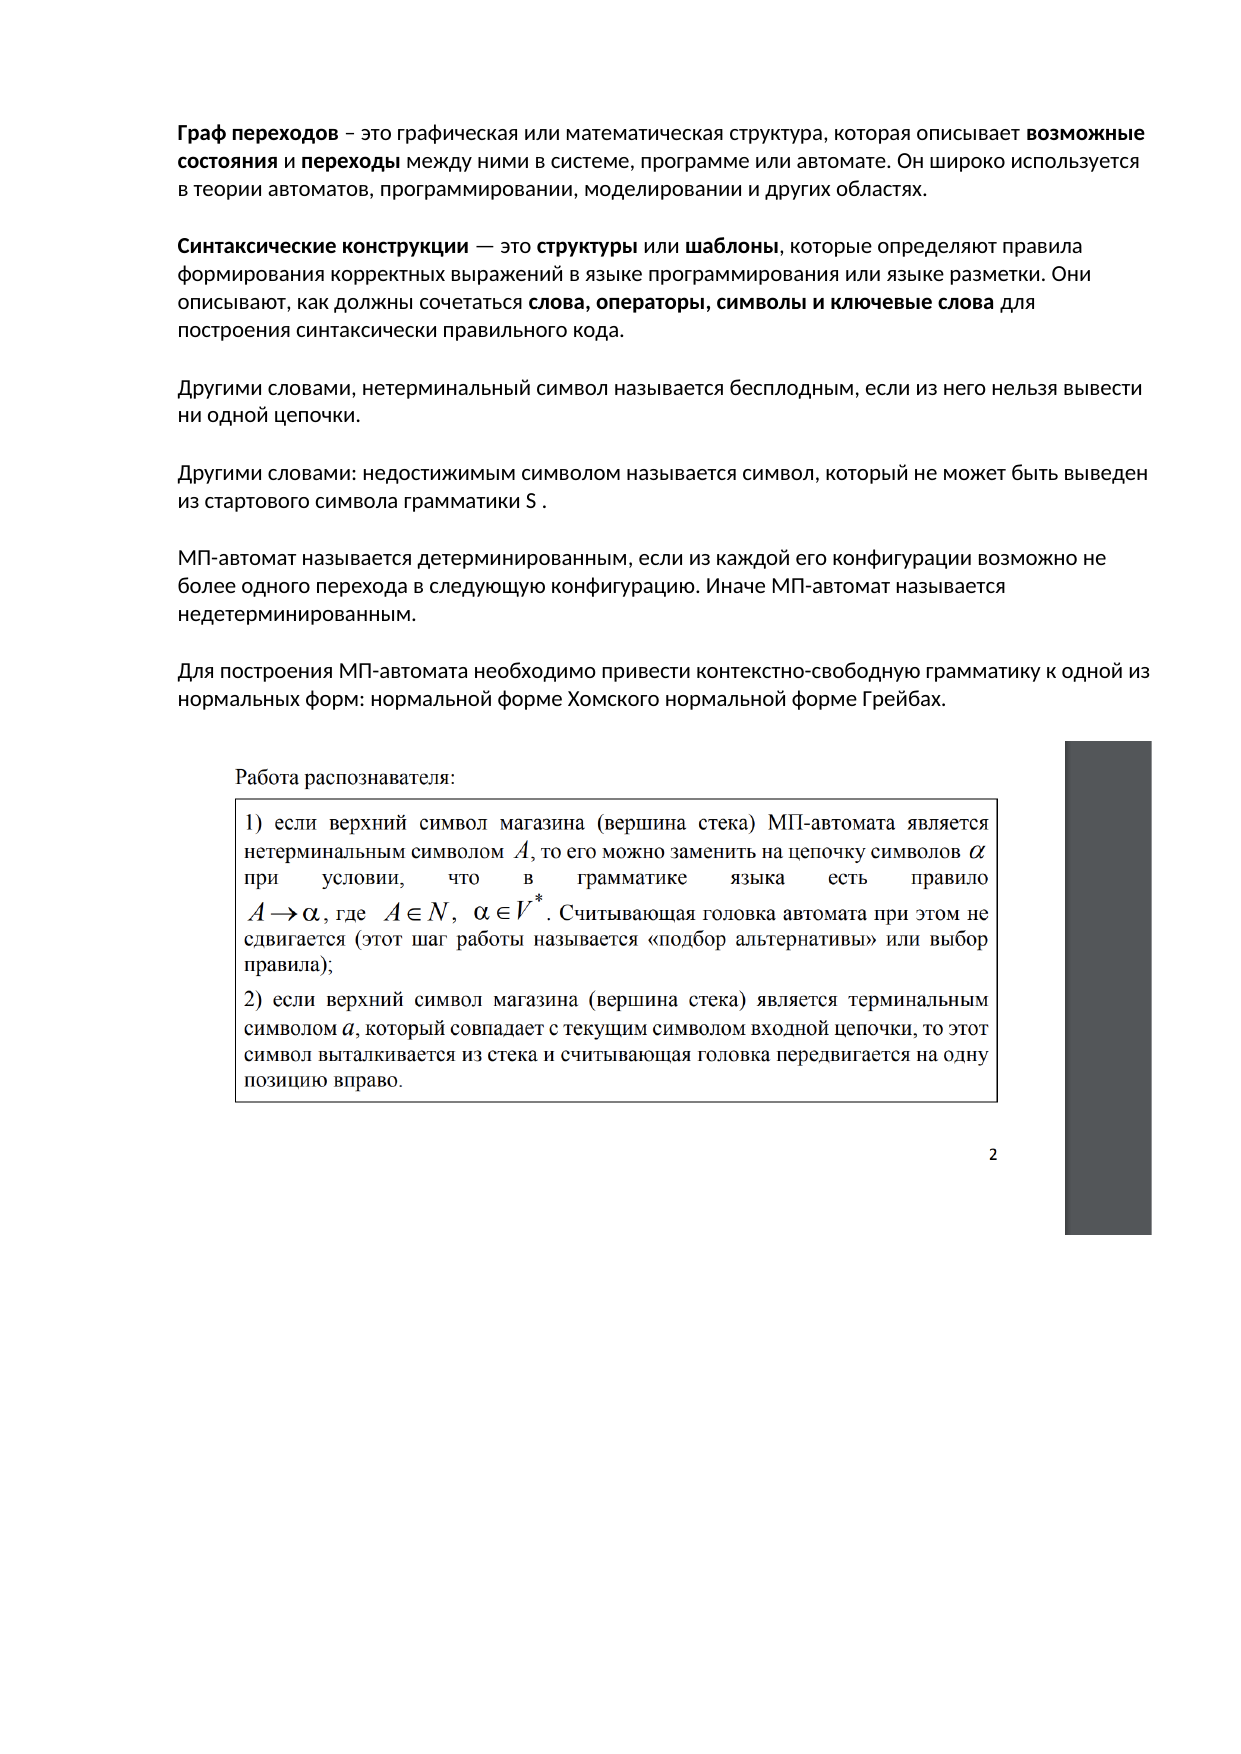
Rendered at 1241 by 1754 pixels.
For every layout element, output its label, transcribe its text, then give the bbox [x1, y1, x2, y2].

text МП-автомат называется детерминированным, если из каждой его конфигурации возможно не более одного перехода в следующую конфигурацию. Иначе МП-автомат называется недетерминированным. [177, 543, 1152, 627]
picture [177, 741, 1152, 1235]
text Другими словами: недостижимым символом называется символ, который не может быть выведен из стартового символа грамматики S . [177, 458, 1152, 514]
text Граф переходов – это графическая или математическая структура, которая описывает возможные состояния и переходы между ними в системе, программе или автомате. Он широко используется в теории автоматов, программировании, моделировании и других областях. [177, 118, 1152, 202]
text Синтаксические конструкции — это структуры или шаблоны, которые определяют правила формирования корректных выражений в языке программирования или языке разметки. Они описывают, как должны сочетаться слова, операторы, символы и ключевые слова для построения синтаксически правильного кода. [177, 231, 1152, 343]
text Для построения МП-автомата необходимо привести контекстно-свободную грамматику к одной из нормальных форм: нормальной форме Хомского нормальной форме Грейбах. [177, 656, 1152, 712]
text Другими словами, нетерминальный символ называется бесплодным, если из него нельзя вывести ни одной цепочки. [177, 373, 1152, 429]
